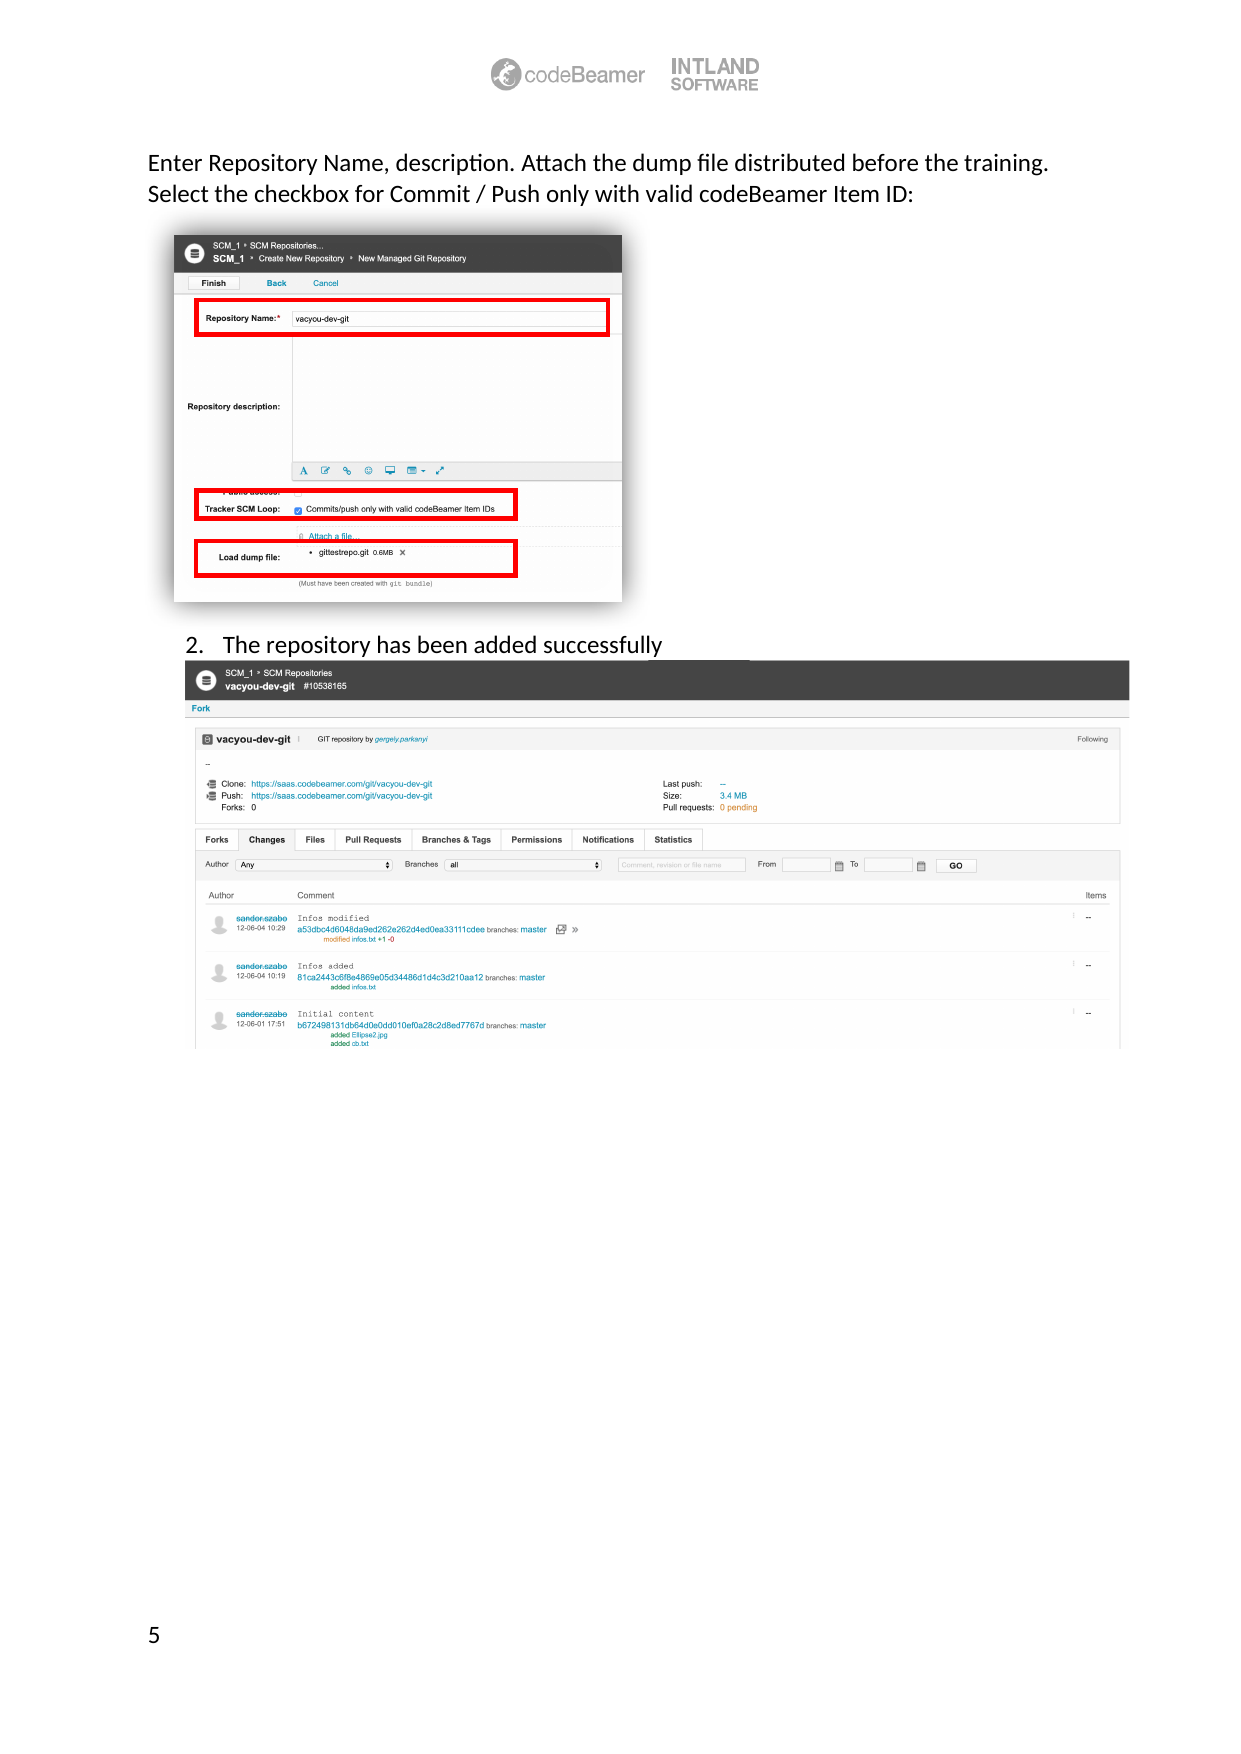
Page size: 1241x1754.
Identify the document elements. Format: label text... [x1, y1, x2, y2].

picture [185, 660, 1130, 1049]
text Enter Repository Name, description. Attach the dump file distributed before the training. Select the checkbox for Commit / Push only with valid codeBeamer Item ID: [148, 148, 1093, 209]
picture [477, 42, 766, 97]
picture [174, 235, 622, 602]
list The repository has been added successfully [185, 629, 1093, 660]
